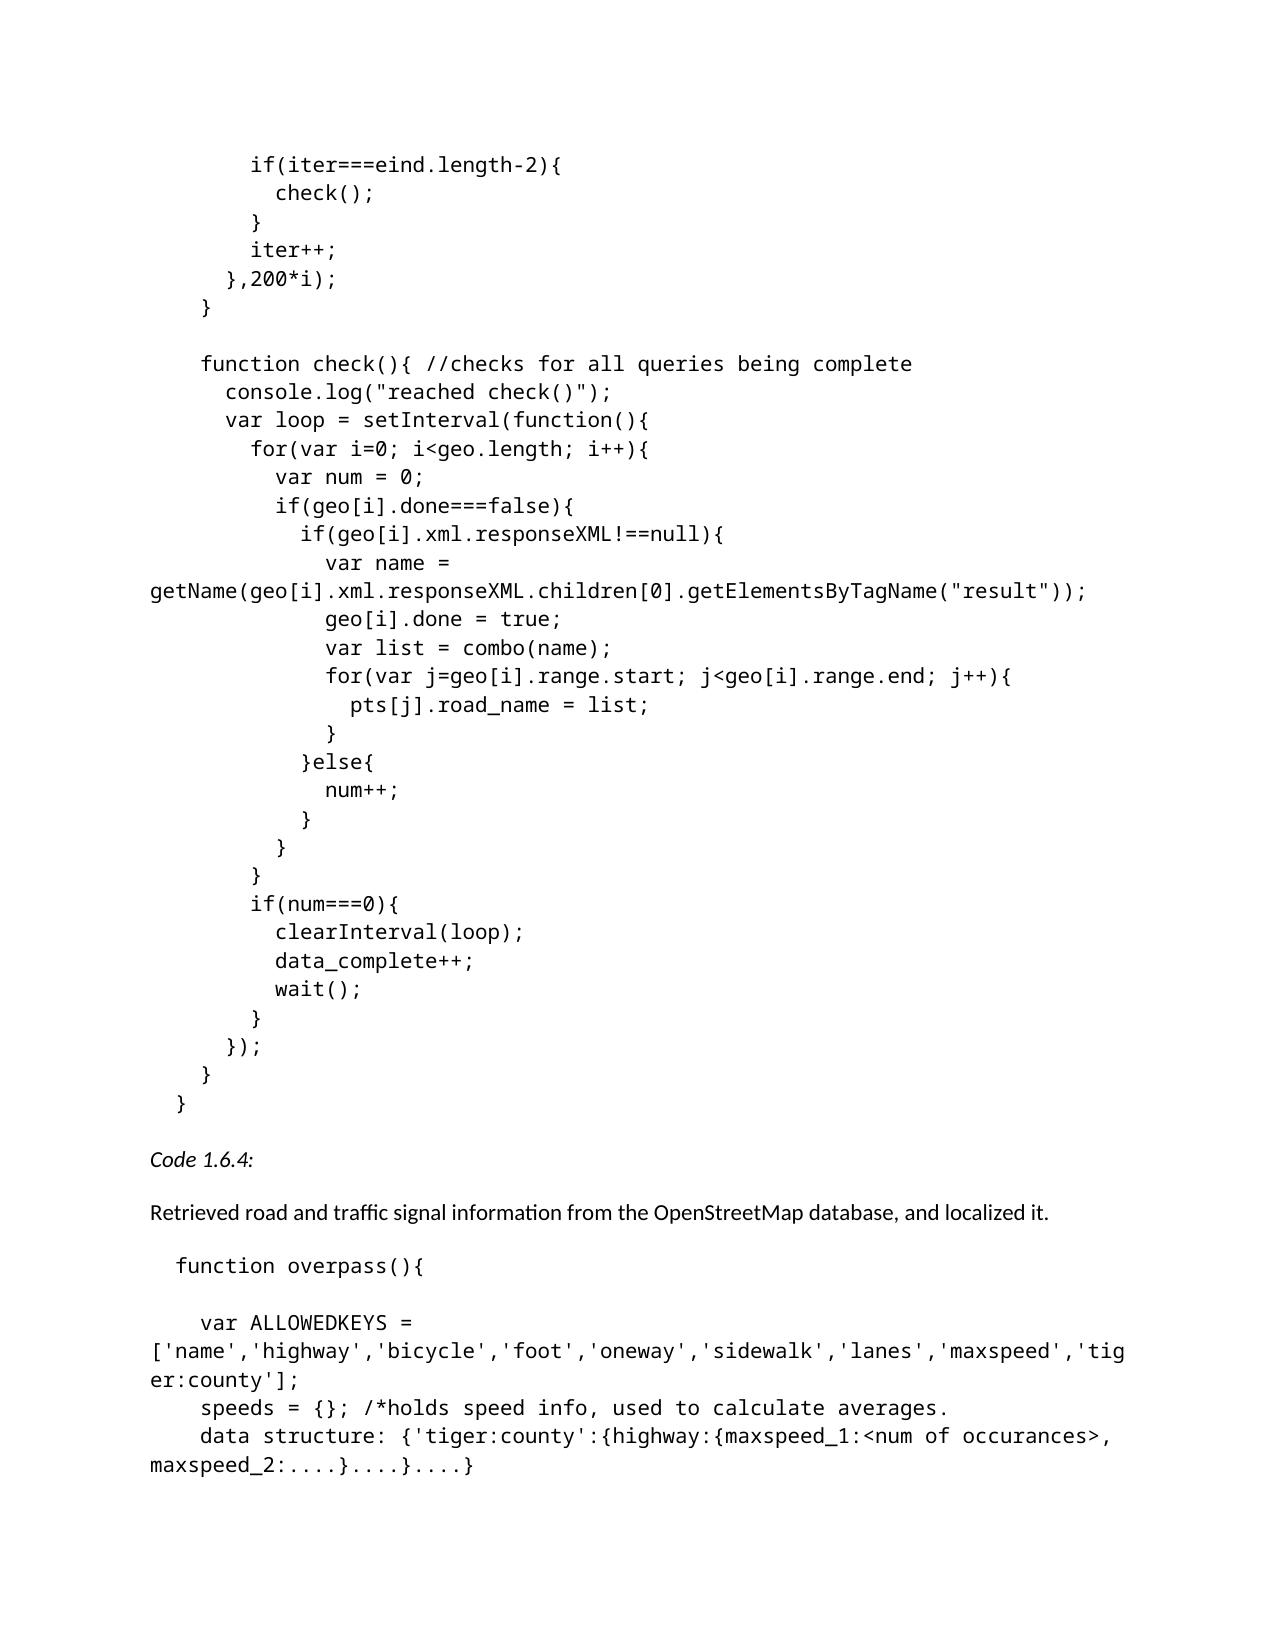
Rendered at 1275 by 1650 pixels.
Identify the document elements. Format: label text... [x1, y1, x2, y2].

text } [150, 207, 1125, 235]
text console.log("reached check()"); [150, 377, 1125, 406]
text geo[i].done = true; [150, 604, 1125, 633]
text function check(){ //checks for all queries being complete [150, 349, 1125, 377]
text for(var j=geo[i].range.start; j<geo[i].range.end; j++){ [150, 661, 1125, 690]
text } [150, 292, 1125, 321]
text clearInterval(loop); [150, 917, 1125, 946]
text if(geo[i].done===false){ [150, 491, 1125, 519]
text wait(); [150, 974, 1125, 1003]
text for(var i=0; i<geo.length; i++){ [150, 434, 1125, 462]
text iter++; [150, 235, 1125, 264]
text }else{ [150, 747, 1125, 775]
text },200*i); [150, 264, 1125, 292]
text data_complete++; [150, 946, 1125, 974]
text num++; [150, 775, 1125, 804]
text Retrieved road and traffic signal information from the OpenStreetMap database, and localized it. [150, 1198, 1125, 1226]
text function overpass(){ [150, 1251, 1125, 1279]
text }); [150, 1031, 1125, 1059]
text var loop = setInterval(function(){ [150, 406, 1125, 434]
text var num = 0; [150, 462, 1125, 491]
text } [150, 1059, 1125, 1088]
text } [150, 1003, 1125, 1031]
text check(); [150, 178, 1125, 207]
text data structure: {'tiger:county':{highway:{maxspeed_1:<num of occurances>, maxspeed_2:....}....}....} [150, 1422, 1125, 1478]
text if(num===0){ [150, 889, 1125, 917]
text } [150, 861, 1125, 889]
text if(iter===eind.length-2){ [150, 150, 1125, 178]
text Code 1.6.4: [150, 1145, 1125, 1173]
text speeds = {}; /*holds speed info, used to calculate averages. [150, 1393, 1125, 1422]
text var ALLOWEDKEYS = ['name','highway','bicycle','foot','oneway','sidewalk','lanes','maxspeed','tiger:county']; [150, 1308, 1125, 1393]
text } [150, 804, 1125, 832]
text } [150, 718, 1125, 747]
text var name = getName(geo[i].xml.responseXML.children[0].getElementsByTagName("result")); [150, 548, 1125, 604]
text var list = combo(name); [150, 633, 1125, 661]
text pts[j].road_name = list; [150, 690, 1125, 718]
text if(geo[i].xml.responseXML!==null){ [150, 519, 1125, 548]
text } [150, 832, 1125, 861]
text } [150, 1088, 1125, 1116]
